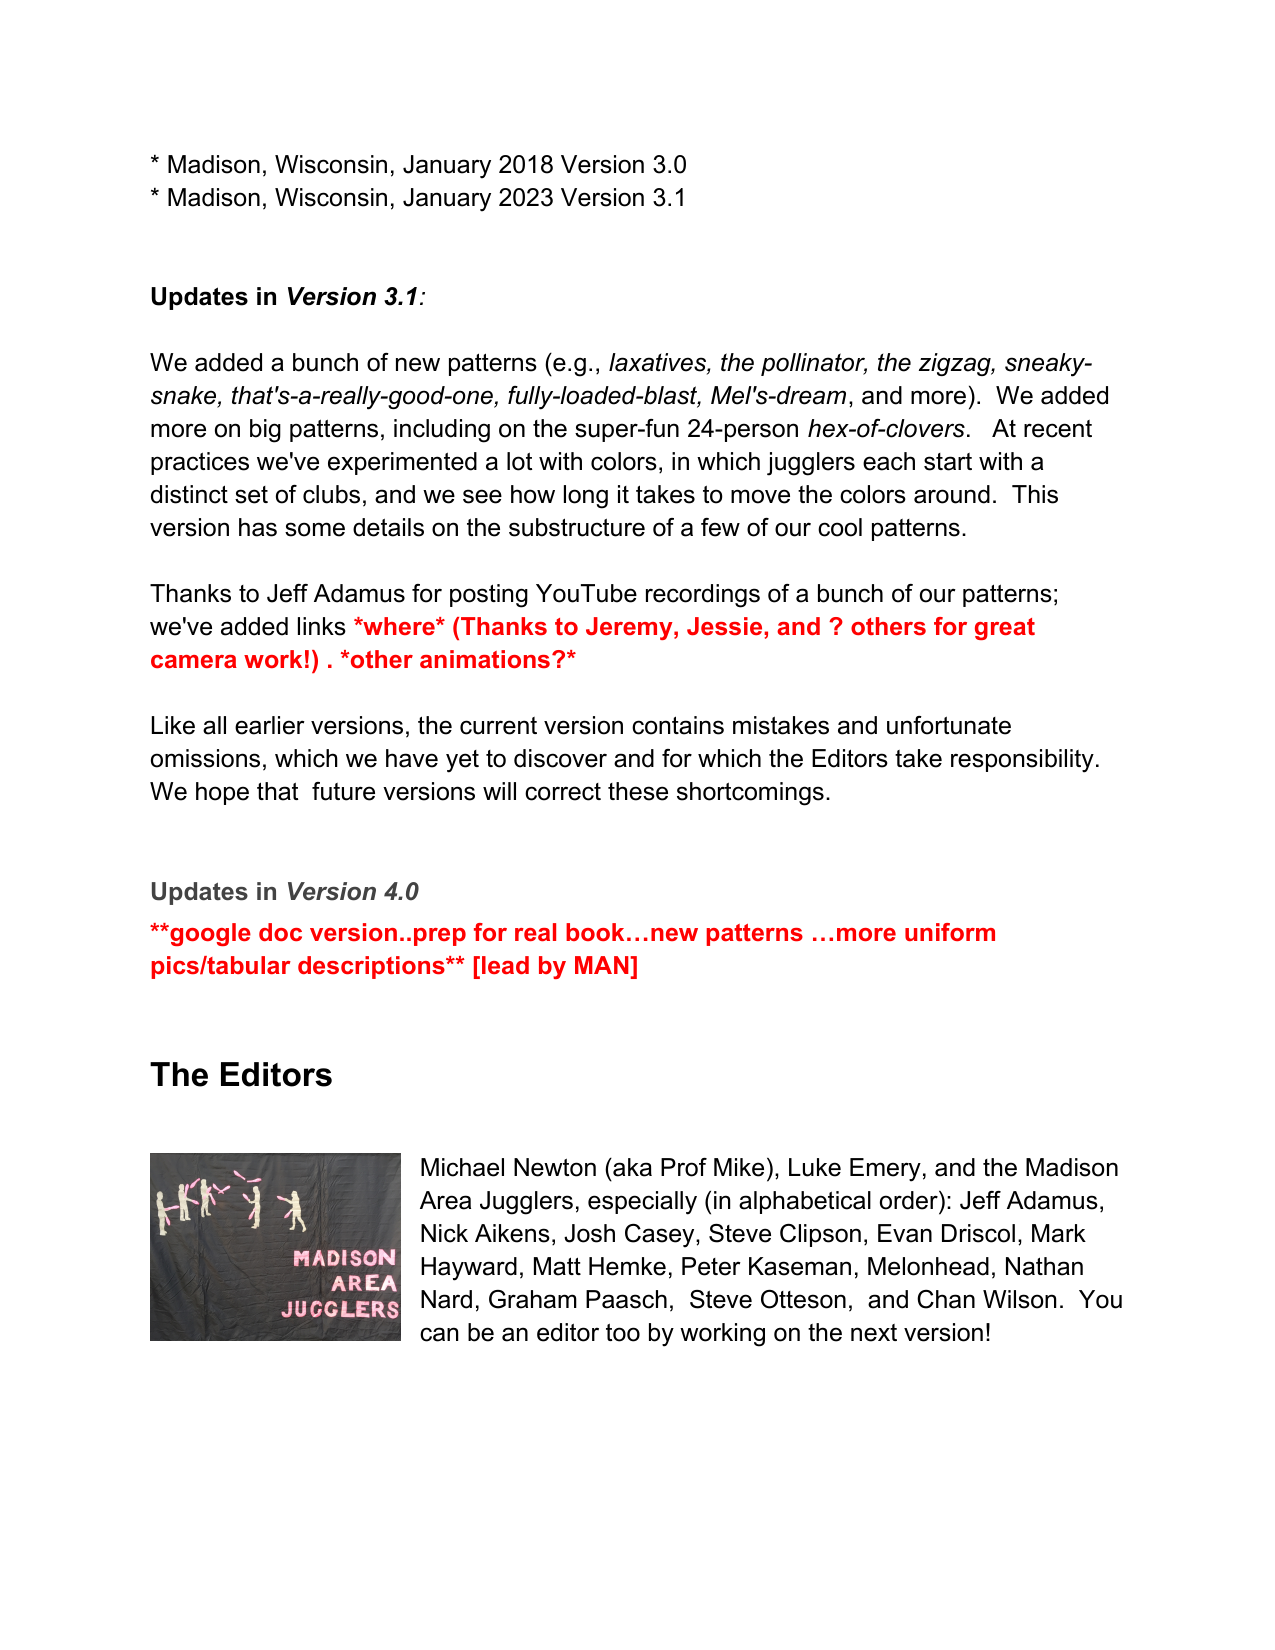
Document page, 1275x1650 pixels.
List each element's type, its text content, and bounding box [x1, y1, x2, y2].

subtitle The Editors [150, 1055, 1125, 1093]
text Updates in Version 3.1: [150, 282, 1125, 311]
text * Madison, Wisconsin, January 2018 Version 3.0 [150, 150, 1125, 179]
subtitle Updates in Version 4.0 [150, 877, 1125, 906]
text Like all earlier versions, the current version contains mistakes and unfortunate omissions, which we have yet to discover and for which the Editors take responsibility. We hope that future versions will correct these shortcomings. [150, 711, 1125, 806]
text * Madison, Wisconsin, January 2023 Version 3.1 [150, 183, 1125, 212]
text We added a bunch of new patterns (e.g., laxatives, the pollinator, the zigzag, sneaky-snake, that's-a-really-good-one, fully-loaded-blast, Mel's-dream, and more). We added more on big patterns, including on the super-fun 24-person hex-of-clovers. At recent practices we've experimented a lot with colors, in which jugglers each start with a distinct set of clubs, and we see how long it takes to move the colors around. This version has some details on the substructure of a few of our cool patterns. [150, 348, 1125, 542]
text Thanks to Jeff Adamus for posting YouTube recordings of a bunch of our patterns; we've added links *where* (Thanks to Jeremy, Jessie, and ? others for great camera work!) . *other animations?* [150, 579, 1125, 674]
picture [150, 1153, 401, 1341]
text **google doc version..prep for real book…new patterns …more uniform pics/tabular descriptions** [lead by MAN] [150, 918, 1125, 980]
